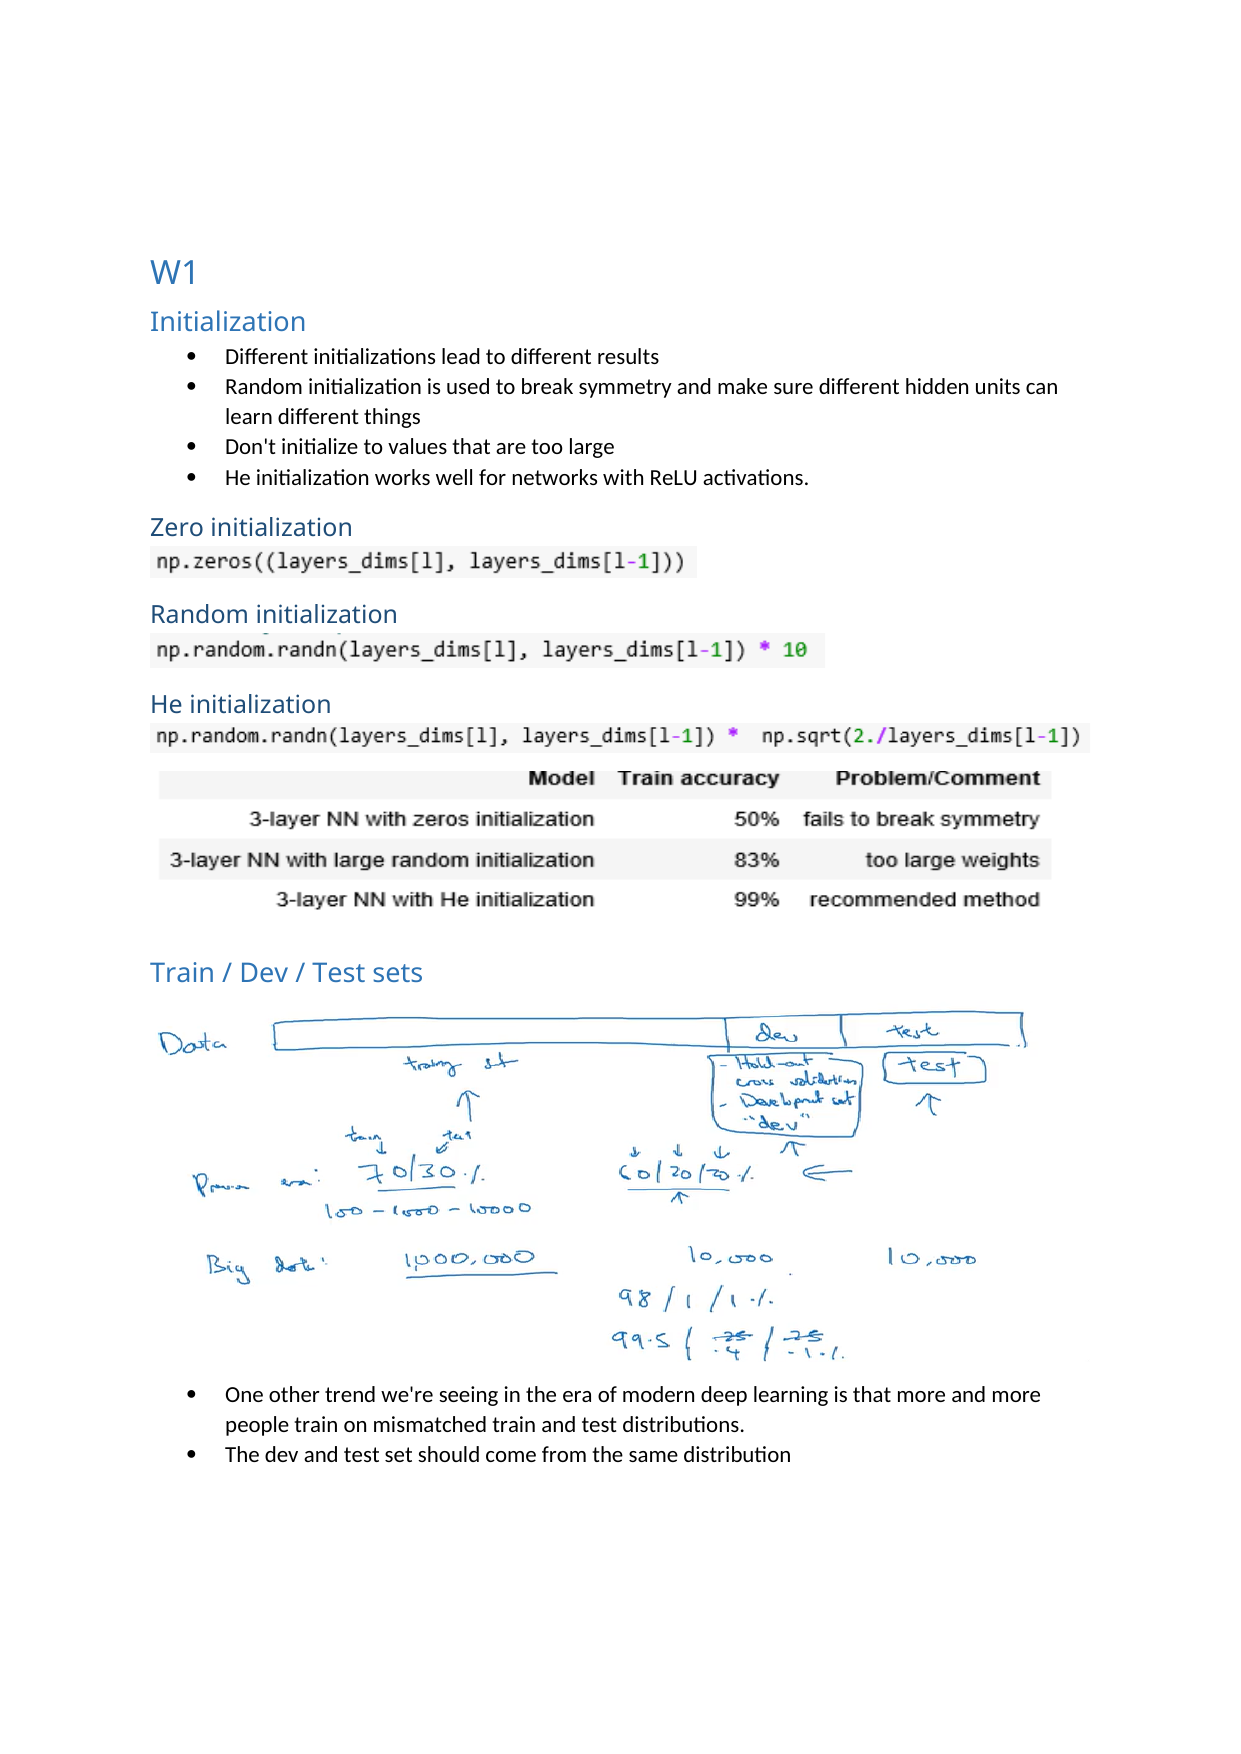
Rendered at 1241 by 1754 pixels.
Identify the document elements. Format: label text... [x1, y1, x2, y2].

list Random initialization is used to break symmetry and make sure different hidden units can learn different things [187, 372, 1090, 430]
picture [150, 771, 1071, 935]
list Don't initialize to values that are too large [187, 432, 1090, 461]
list One other trend we're seeing in the era of modern deep learning is that more and more people train on mismatched train and test distributions. [187, 1380, 1090, 1438]
subtitle Zero initialization [150, 509, 1090, 544]
picture [150, 546, 697, 578]
list He initialization works well for networks with ReLU activations. [187, 463, 1090, 491]
subtitle Initialization [150, 302, 1090, 339]
picture [150, 633, 826, 668]
picture [150, 723, 1091, 753]
list Different initializations lead to different results [187, 342, 1090, 370]
list The dev and test set should come from the same distribution [187, 1440, 1090, 1468]
picture [150, 992, 1090, 1362]
subtitle W1 [150, 249, 1090, 294]
subtitle Train / Dev / Test sets [150, 953, 1090, 990]
subtitle Random initialization [150, 596, 1090, 631]
subtitle He initialization [150, 686, 1090, 721]
